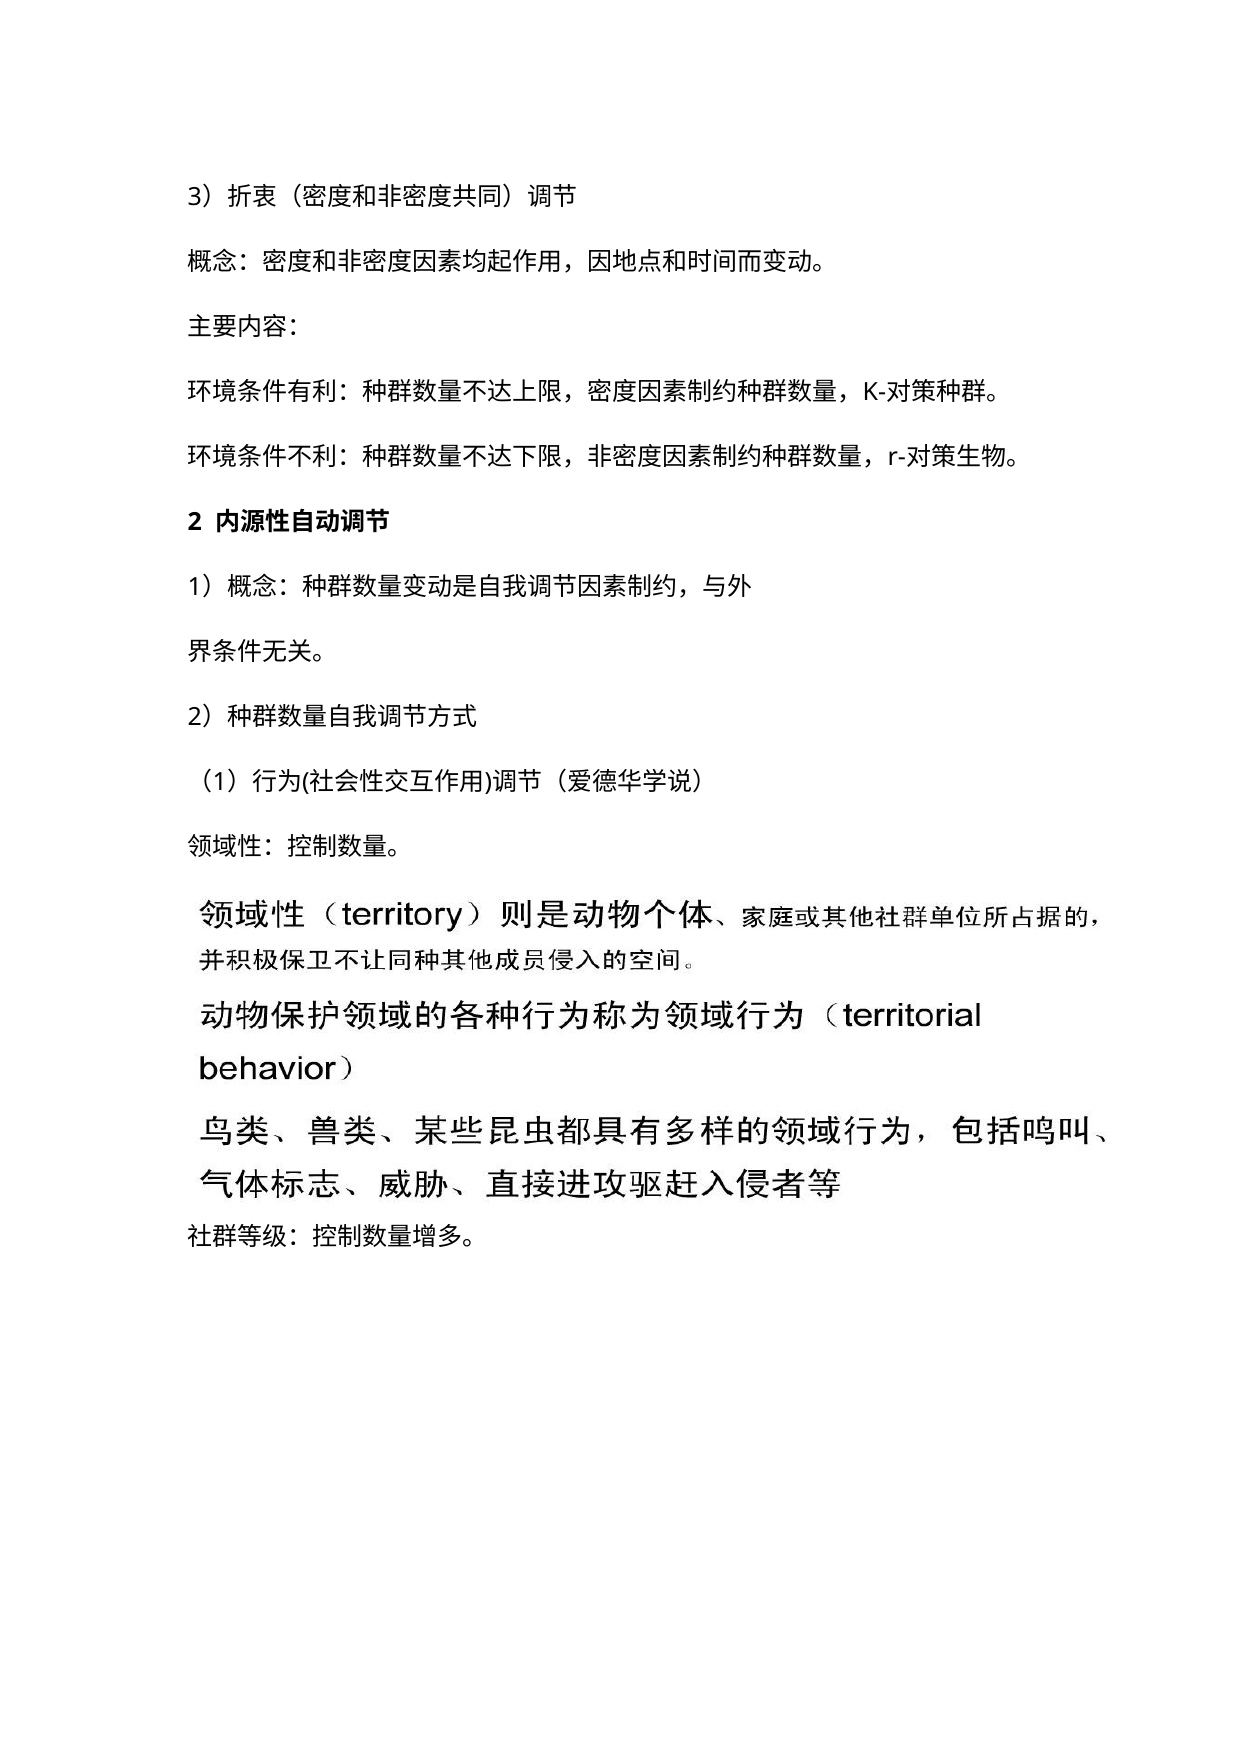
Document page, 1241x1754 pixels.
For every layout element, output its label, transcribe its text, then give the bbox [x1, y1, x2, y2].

text （1）行为(社会性交互作用)调节（爱德华学说） [187, 747, 1053, 812]
text 主要内容： [187, 292, 1053, 357]
text 2）种群数量自我调节方式 [187, 682, 1053, 747]
text 3）折衷（密度和非密度共同）调节 [187, 162, 1053, 227]
text 社群等级：控制数量增多。 [187, 1221, 1053, 1267]
picture [187, 890, 1125, 1221]
text 2 内源性自动调节 [187, 487, 1053, 552]
text 界条件无关。 [187, 617, 1053, 682]
text 领域性：控制数量。 [187, 812, 1053, 877]
text 环境条件不利：种群数量不达下限，非密度因素制约种群数量，r-对策生物。 [187, 422, 1053, 487]
text 环境条件有利：种群数量不达上限，密度因素制约种群数量，K-对策种群。 [187, 357, 1053, 422]
text 概念：密度和非密度因素均起作用，因地点和时间而变动。 [187, 227, 1053, 292]
text 1）概念：种群数量变动是自我调节因素制约，与外 [187, 552, 1053, 617]
